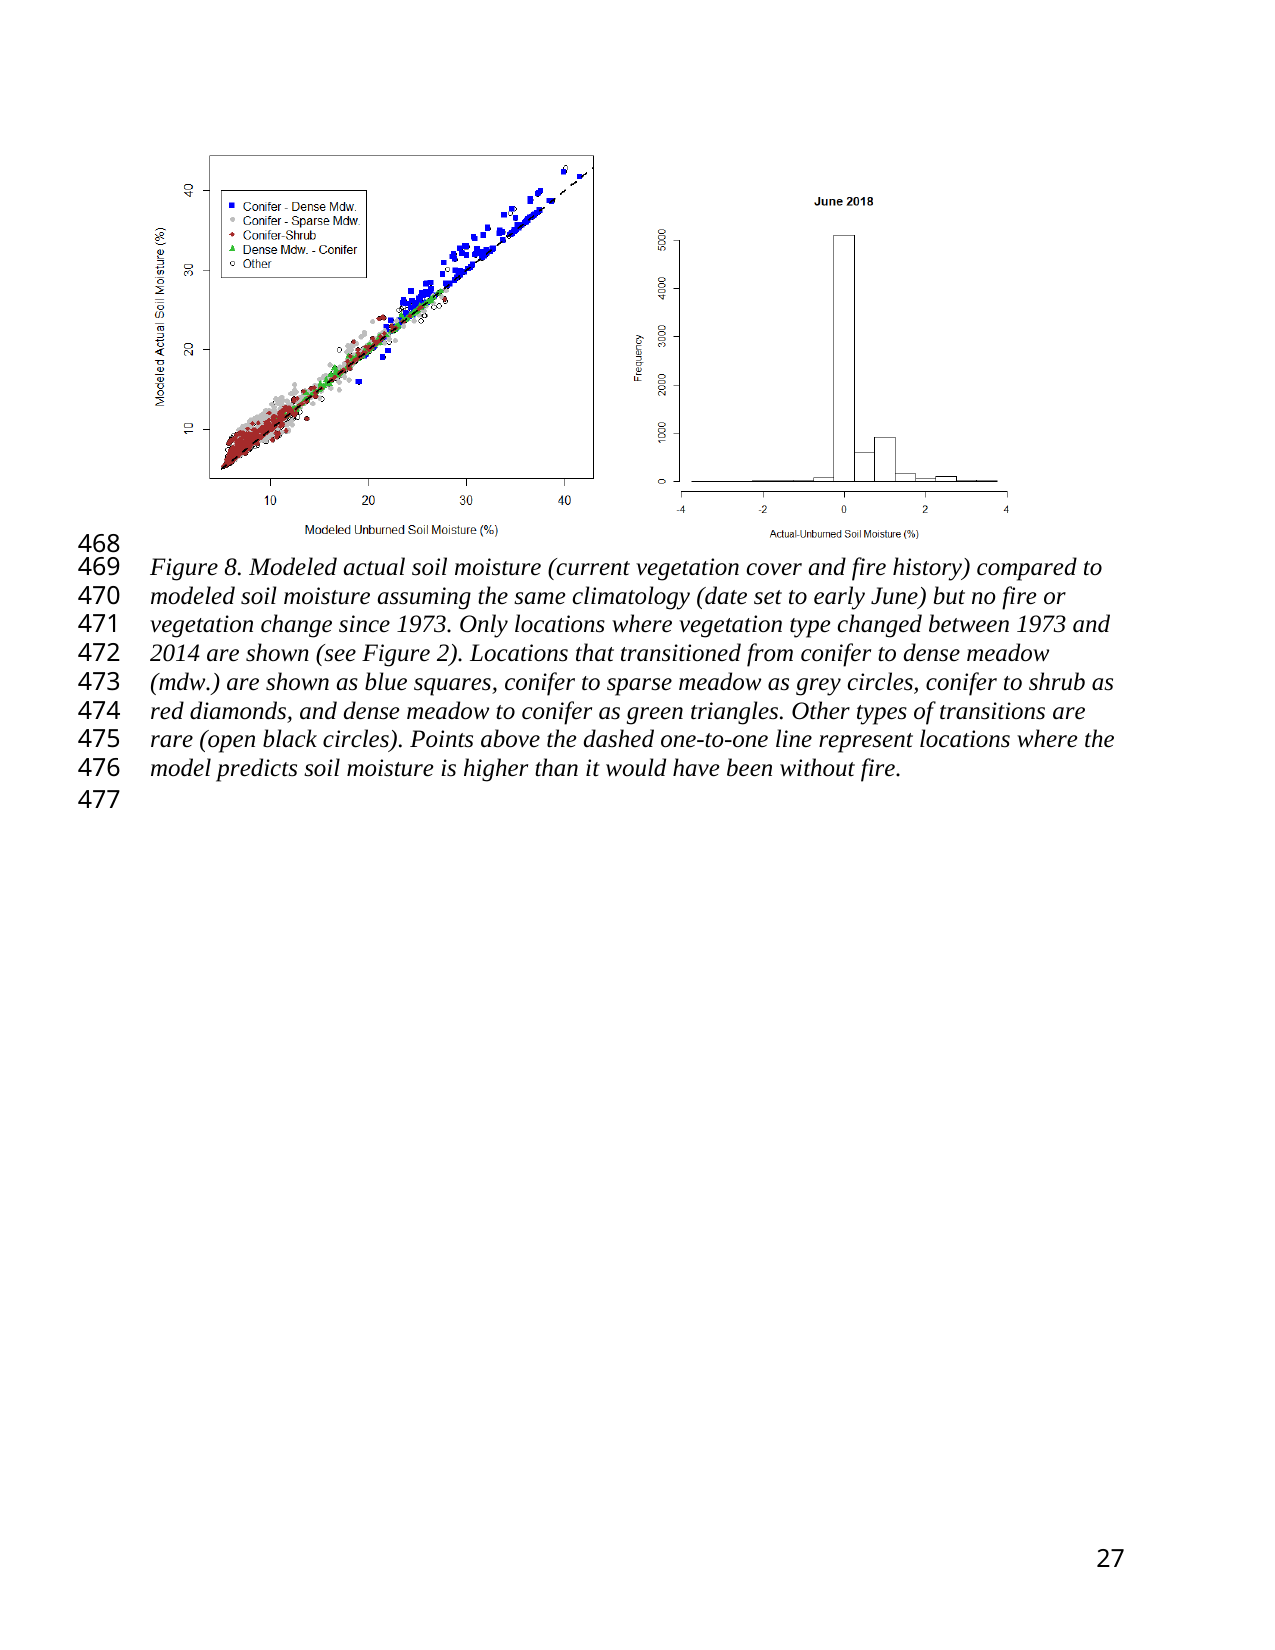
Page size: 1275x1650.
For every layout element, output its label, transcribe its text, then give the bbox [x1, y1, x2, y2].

picture [630, 176, 1034, 552]
picture [150, 150, 624, 552]
text Figure 8. Modeled actual soil moisture (current vegetation cover and fire history) compared to modeled soil moisture assuming the same climatology (date set to early June) but no fire or vegetation change since 1973. Only locations where vegetation type changed between 1973 and 2014 are shown (see Figure 2). Locations that transitioned from conifer to dense meadow (mdw.) are shown as blue squares, conifer to sparse meadow as grey circles, conifer to shrub as red diamonds, and dense meadow to conifer as green triangles. Other types of transitions are rare (open black circles). Points above the dashed one-to-one line represent locations where the model predicts soil moisture is higher than it would have been without fire. [150, 552, 1125, 782]
